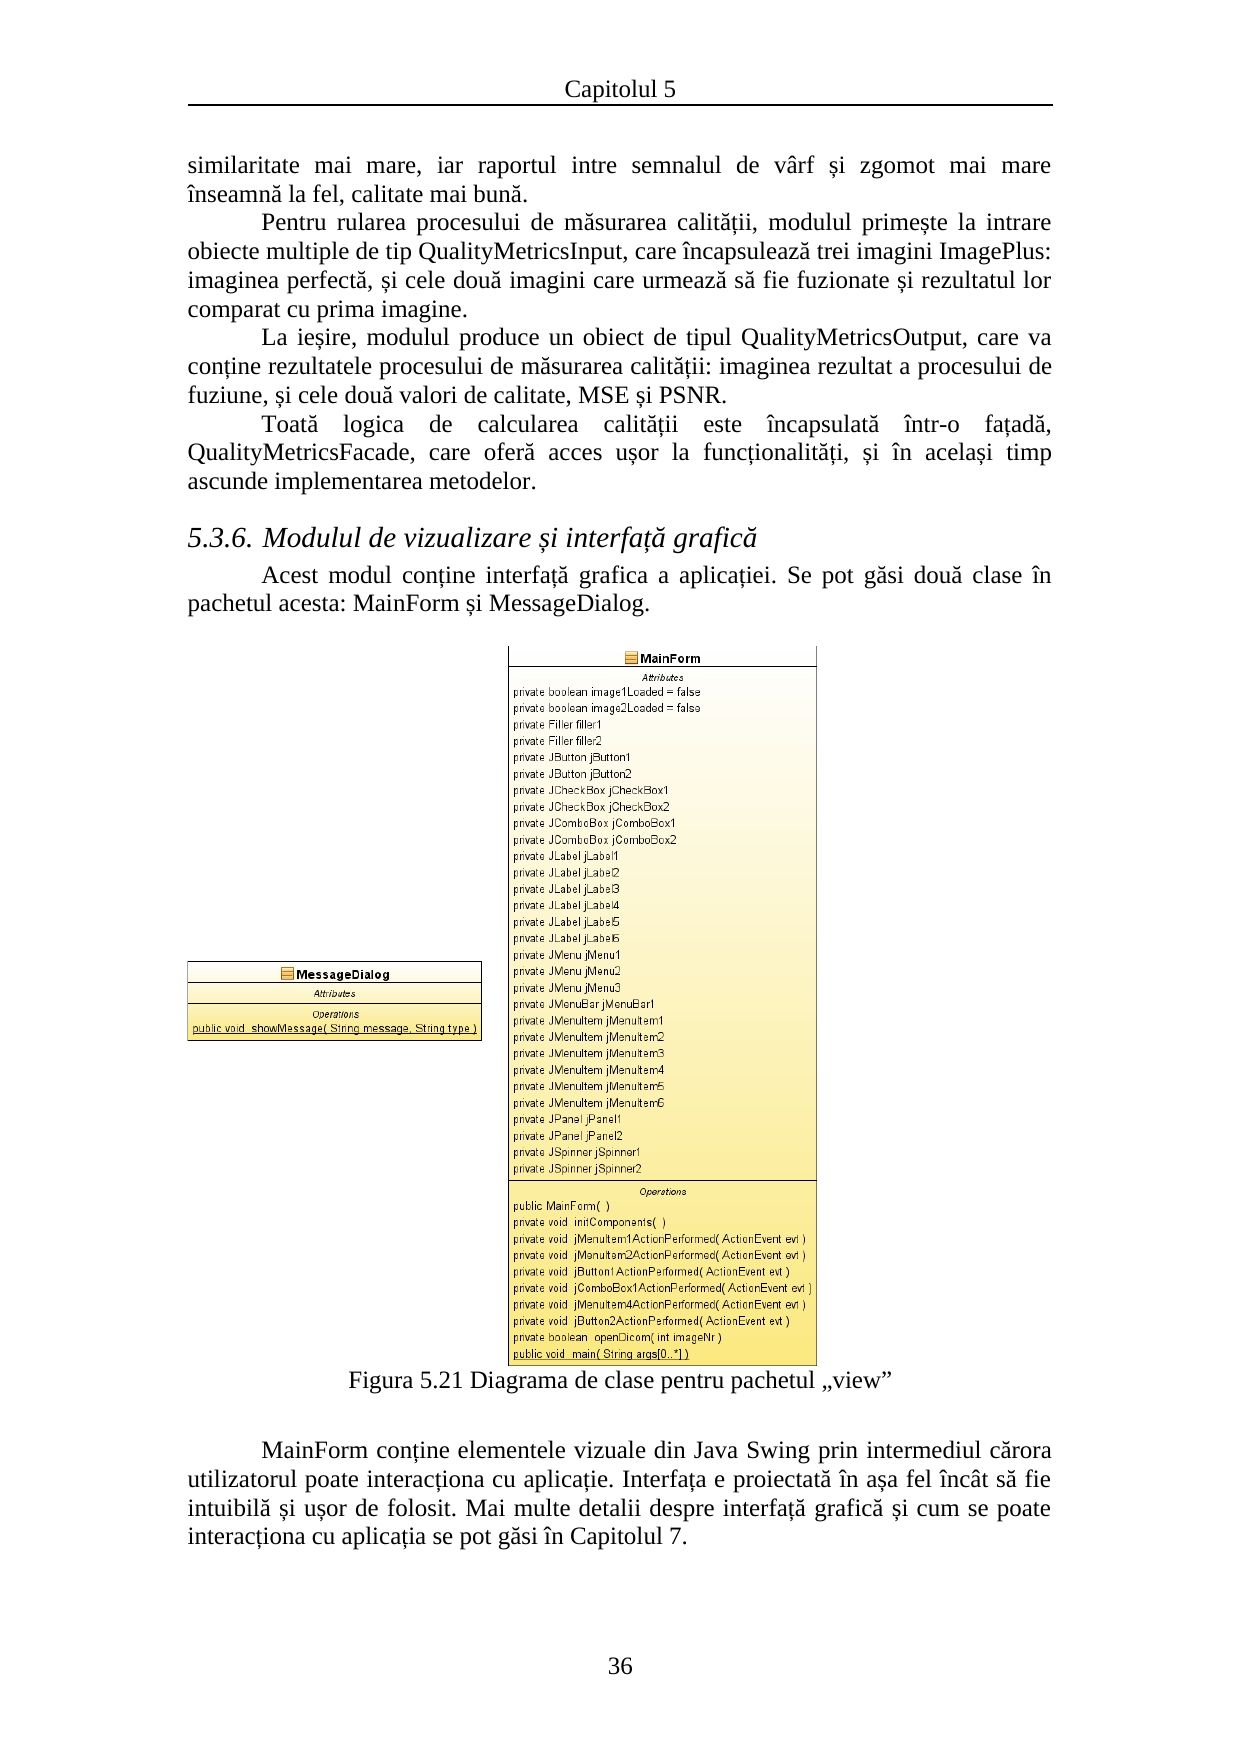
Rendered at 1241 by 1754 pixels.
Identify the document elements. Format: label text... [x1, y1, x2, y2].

subtitle Modulul de vizualizare și interfață grafică [187, 520, 1053, 553]
text Acest modul conține interfață grafica a aplicației. Se pot găsi două clase în pachetul acesta: MainForm și MessageDialog. [187, 560, 1053, 617]
text Toată logica de calcularea calității este încapsulată într-o fațadă, QualityMetricsFacade, care oferă acces ușor la funcționalități, și în același timp ascunde implementarea metodelor. [187, 409, 1053, 495]
text La ieșire, modulul produce un obiect de tipul QualityMetricsOutput, care va conține rezultatele procesului de măsurarea calității: imaginea rezultat a procesului de fuziune, și cele două valori de calitate, MSE și PSNR. [187, 322, 1053, 409]
text Pentru rularea procesului de măsurarea calității, modulul primește la intrare obiecte multiple de tip QualityMetricsInput, care încapsulează trei imagini ImagePlus: imaginea perfectă, și cele două imagini care urmează să fie fuzionate și rezultatul lor comparat cu prima imagine. [187, 207, 1053, 322]
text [187, 150, 1053, 207]
text MainForm conține elementele vizuale din Java Swing prin intermediul cărora utilizatorul poate interacționa cu aplicație. Interfața e proiectată în așa fel încât să fie intuibilă și ușor de folosit. Mai multe detalii despre interfață grafică și cum se poate interacționa cu aplicația se pot găsi în Capitolul 7. [187, 1435, 1053, 1550]
picture [187, 646, 1128, 1366]
